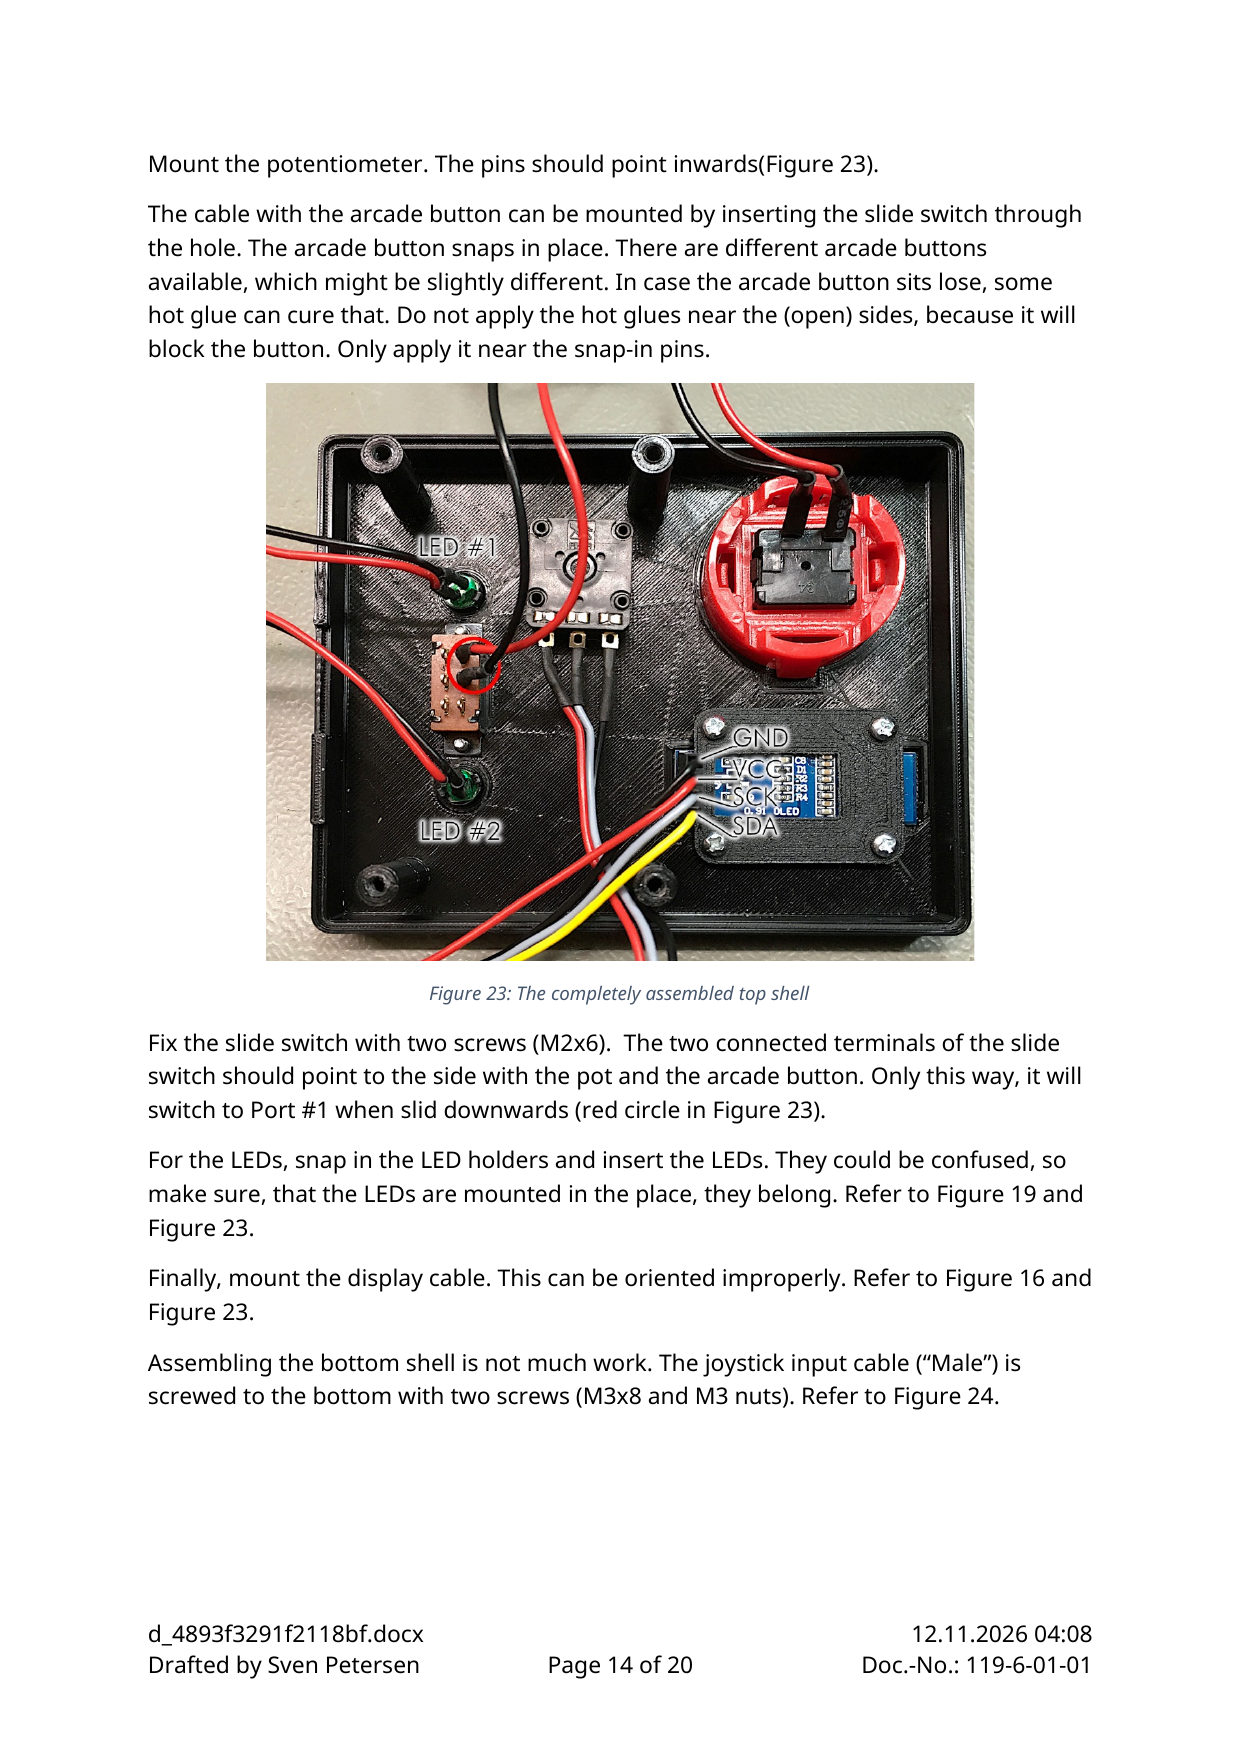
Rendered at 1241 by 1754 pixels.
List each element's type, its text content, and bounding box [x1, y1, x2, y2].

picture [266, 383, 975, 961]
text Assembling the bottom shell is not much work. The joystick input cable (“Male”) is screwed to the bottom with two screws (M3x8 and M3 nuts). Refer to Figure 24. [148, 1346, 1093, 1411]
text Mount the potentiometer. The pins should point inwards(Figure 23). [148, 148, 1093, 179]
text Finally, mount the display cable. This can be oriented improperly. Refer to Figure 16 and Figure 23. [148, 1262, 1093, 1327]
text The cable with the arcade button can be mounted by inserting the slide switch through the hole. The arcade button snaps in place. There are different arcade buttons available, which might be slightly different. In case the arcade button sits lose, some hot glue can cure that. Do not apply the hot glues near the (open) sides, because it will block the button. Only apply it near the snap-in pins. [148, 198, 1093, 364]
text Figure 23: The completely assembled top shell [148, 980, 1093, 1006]
text Fix the slide switch with two screws (M2x6). The two connected terminals of the slide switch should point to the side with the pot and the arcade button. Only this way, it will switch to Port #1 when slid downwards (red circle in Figure 23). [148, 1026, 1093, 1125]
text For the LEDs, snap in the LED holders and insert the LEDs. They could be confused, so make sure, that the LEDs are mounted in the place, they belong. Refer to Figure 19 and Figure 23. [148, 1144, 1093, 1243]
